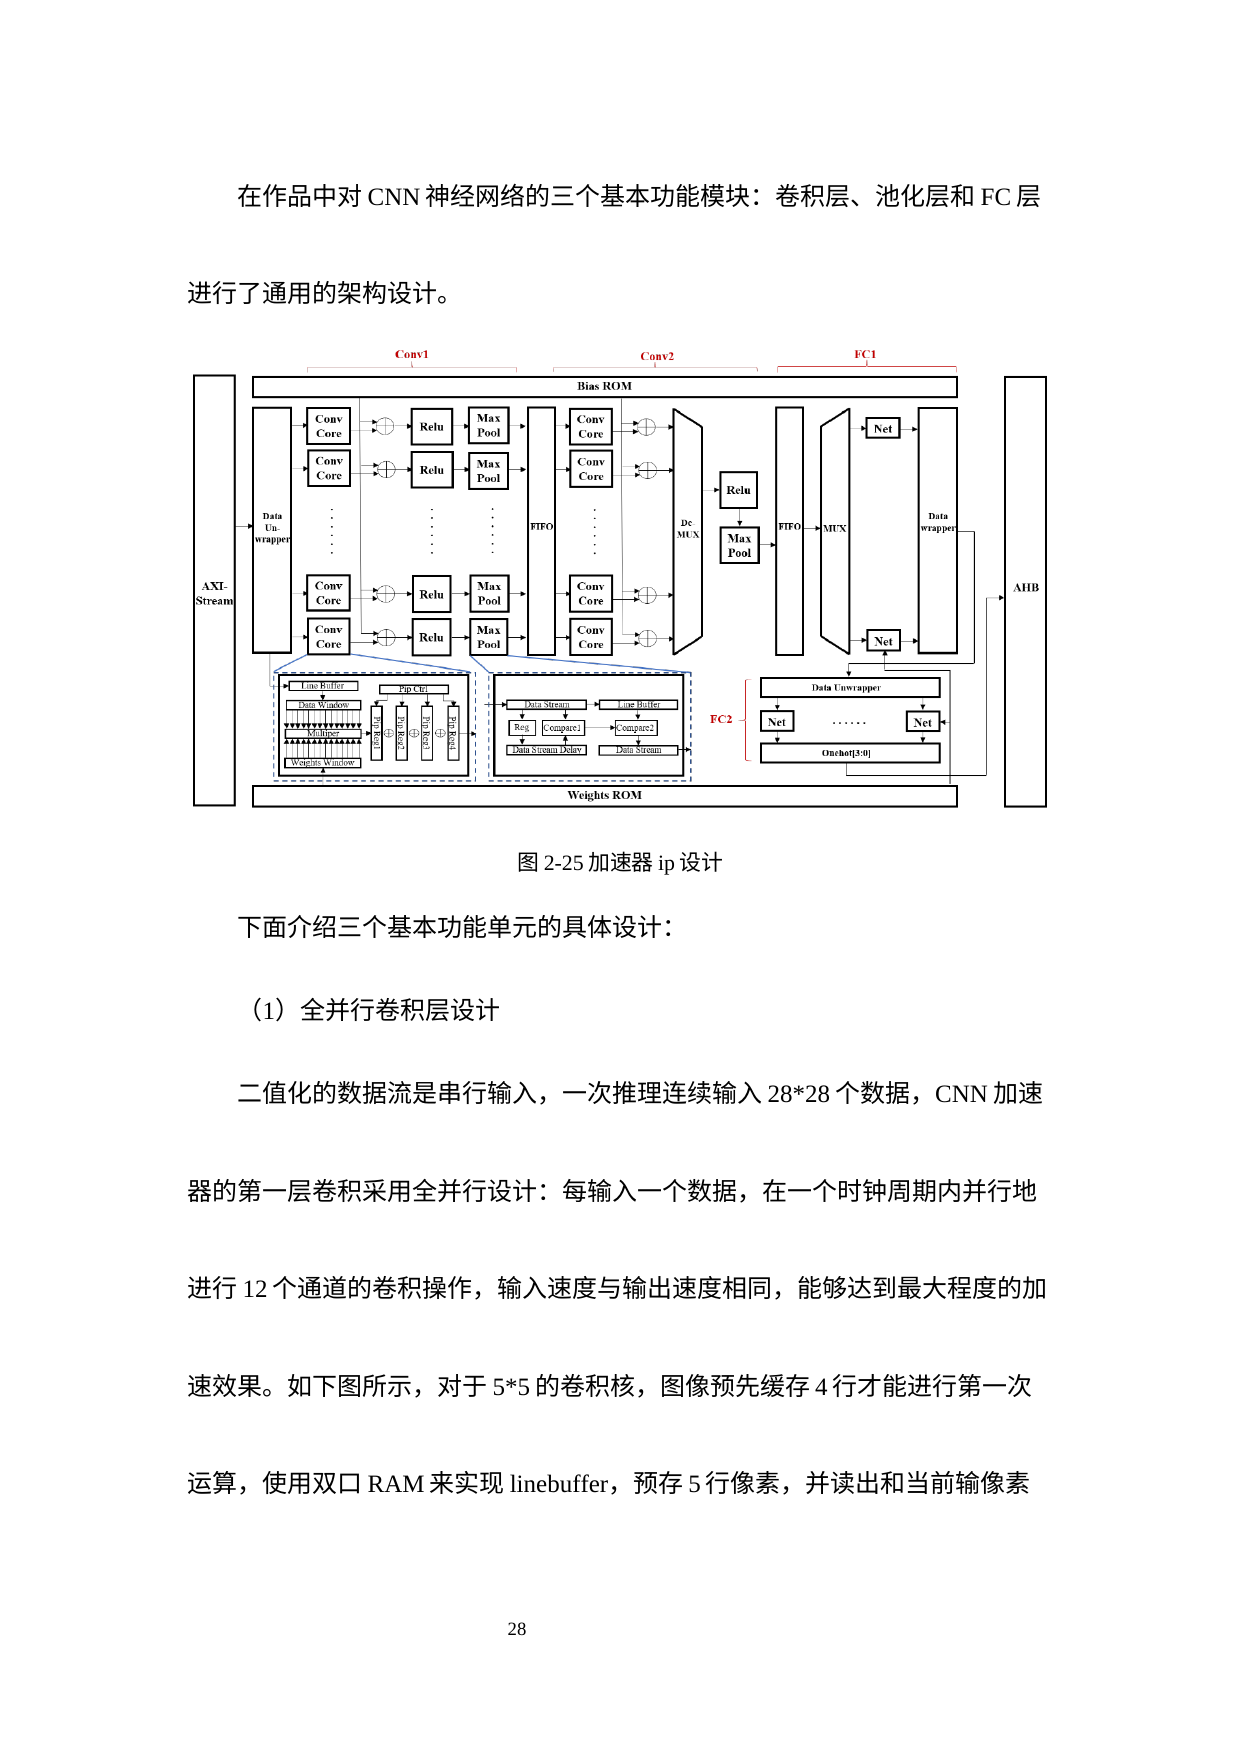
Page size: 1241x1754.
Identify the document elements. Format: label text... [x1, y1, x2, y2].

text （1）全并行卷积层设计 [187, 976, 1053, 1041]
picture [187, 342, 1053, 809]
text 下面介绍三个基本功能单元的具体设计： [187, 893, 1053, 958]
text 在作品中对CNN神经网络的三个基本功能模块：卷积层、池化层和FC层进行了通用的架构设计。 [187, 162, 1053, 324]
text 图2-25加速器ip设计 [187, 844, 1053, 877]
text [187, 1059, 1053, 1514]
